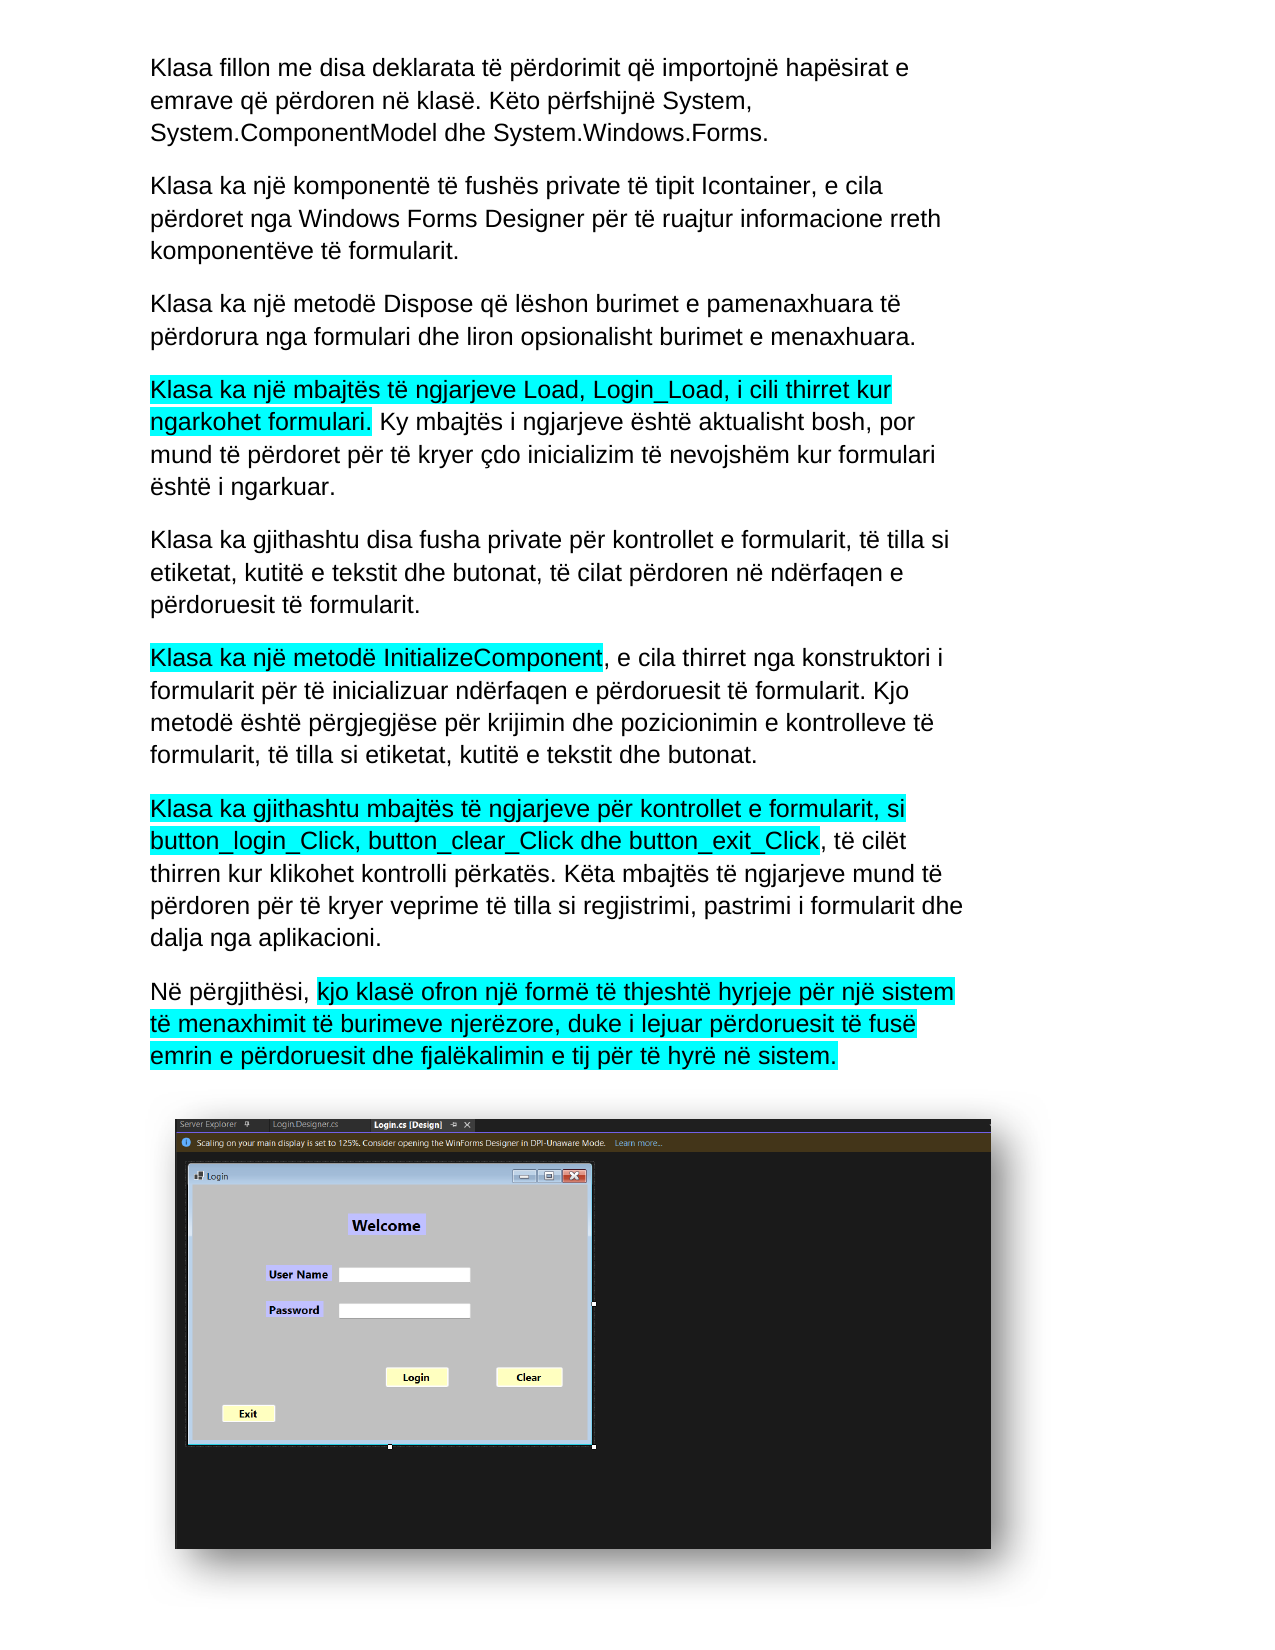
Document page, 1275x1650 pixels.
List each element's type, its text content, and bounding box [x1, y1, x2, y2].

text Klasa ka një metodë InitializeComponent, e cila thirret nga konstruktori i formularit për të inicializuar ndërfaqen e përdoruesit të formularit. Kjo metodë është përgjegjëse për krijimin dhe pozicionimin e kontrolleve të formularit, të tilla si etiketat, kutitë e tekstit dhe butonat. [150, 643, 975, 769]
text Klasa ka gjithashtu mbajtës të ngjarjeve për kontrollet e formularit, si button_login_Click, button_clear_Click dhe button_exit_Click, të cilët thirren kur klikohet kontrolli përkatës. Këta mbajtës të ngjarjeve mund të përdoren për të kryer veprime të tilla si regjistrimi, pastrimi i formularit dhe dalja nga aplikacioni. [150, 794, 975, 952]
text Klasa ka një metodë Dispose që lëshon burimet e pamenaxhuara të përdorura nga formulari dhe liron opsionalisht burimet e menaxhuara. [150, 289, 975, 350]
text Klasa ka një mbajtës të ngjarjeve Load, Login_Load, i cili thirret kur ngarkohet formulari. Ky mbajtës i ngjarjeve është aktualisht bosh, por mund të përdoret për të kryer çdo inicializim të nevojshëm kur formulari është i ngarkuar. [150, 375, 975, 501]
text Klasa ka gjithashtu disa fusha private për kontrollet e formularit, të tilla si etiketat, kutitë e tekstit dhe butonat, të cilat përdoren në ndërfaqen e përdoruesit të formularit. [150, 525, 975, 619]
text Klasa fillon me disa deklarata të përdorimit që importojnë hapësirat e emrave që përdoren në klasë. Këto përfshijnë System, System.ComponentModel dhe System.Windows.Forms. [150, 53, 975, 147]
text Klasa ka një komponentë të fushës private të tipit Icontainer, e cila përdoret nga Windows Forms Designer për të ruajtur informacione rreth komponentëve të formularit. [150, 171, 975, 265]
picture [175, 1119, 991, 1549]
text Në përgjithësi, kjo klasë ofron një formë të thjeshtë hyrjeje për një sistem të menaxhimit të burimeve njerëzore, duke i lejuar përdoruesit të fusë emrin e përdoruesit dhe fjalëkalimin e tij për të hyrë në sistem. [150, 977, 975, 1070]
